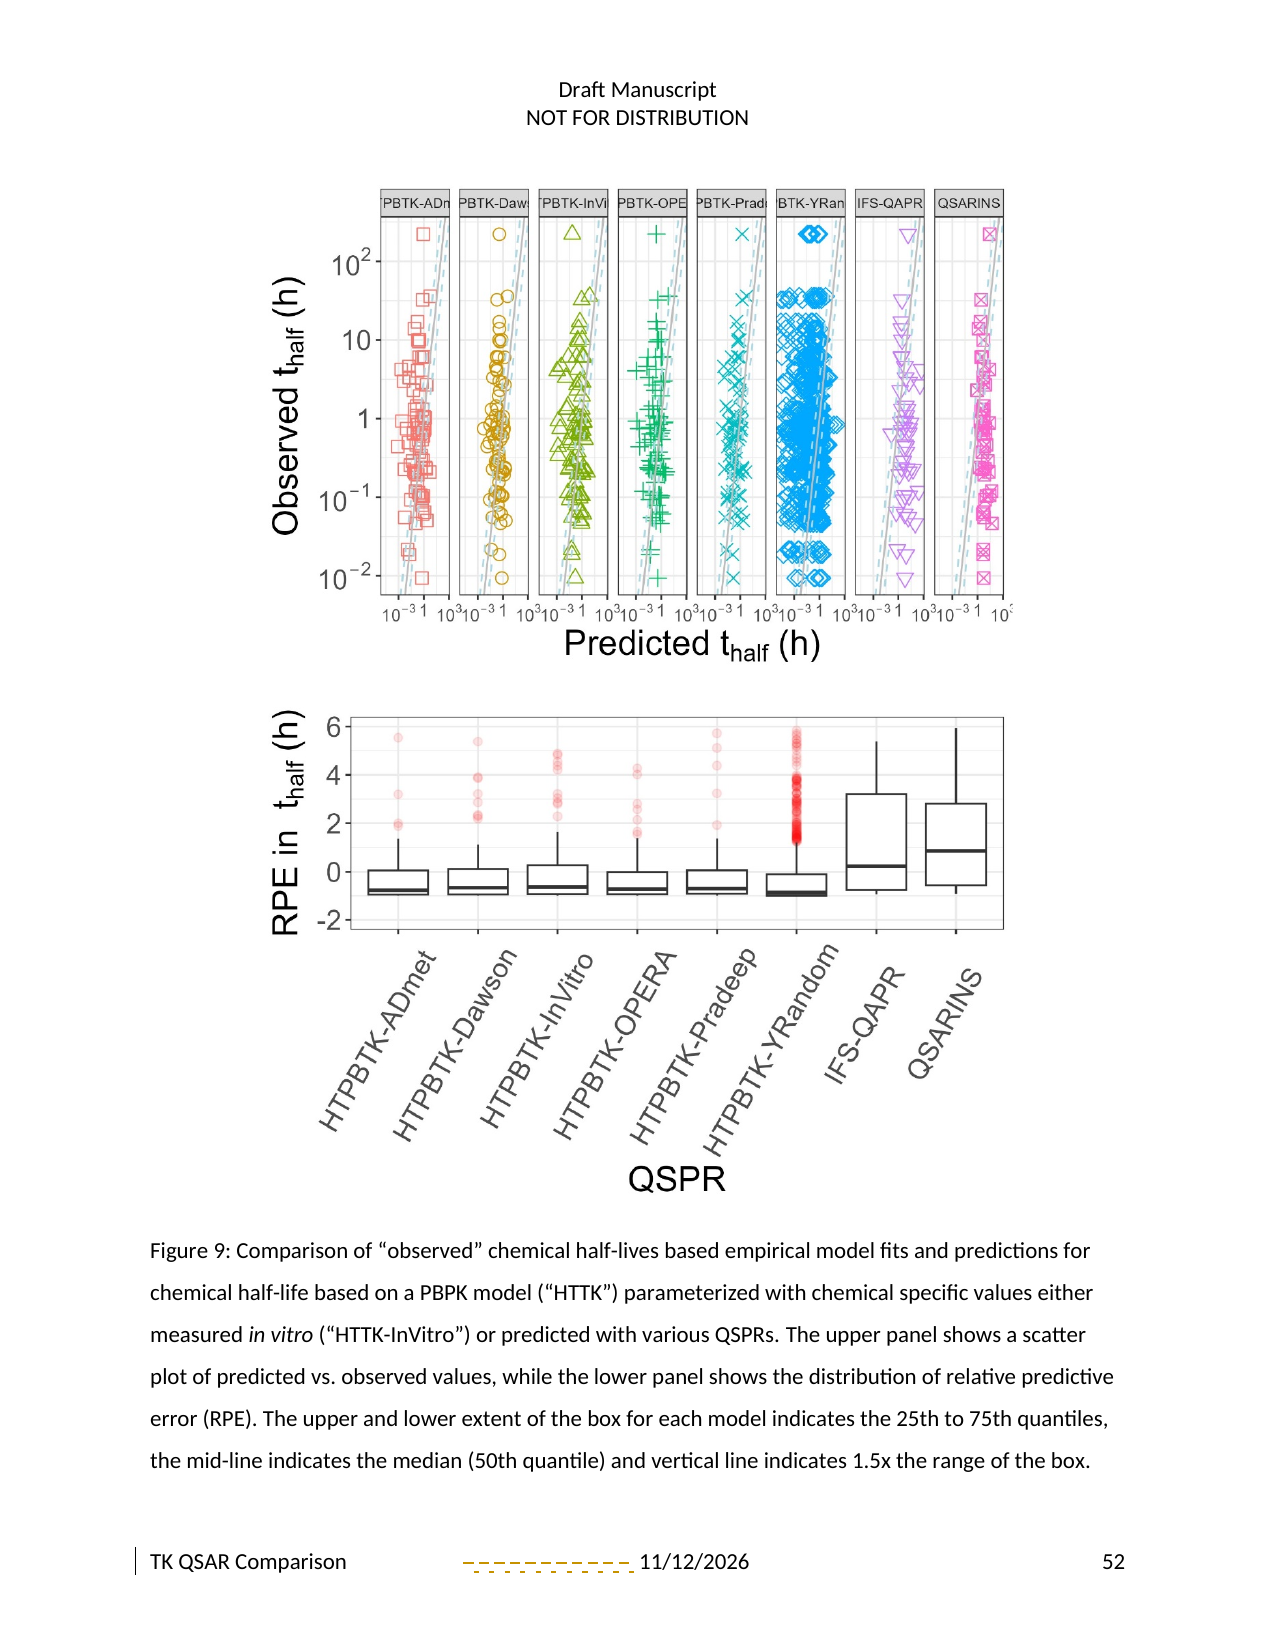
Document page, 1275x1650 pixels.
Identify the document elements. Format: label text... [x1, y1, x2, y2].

picture [262, 707, 1013, 1208]
picture [262, 179, 1013, 679]
